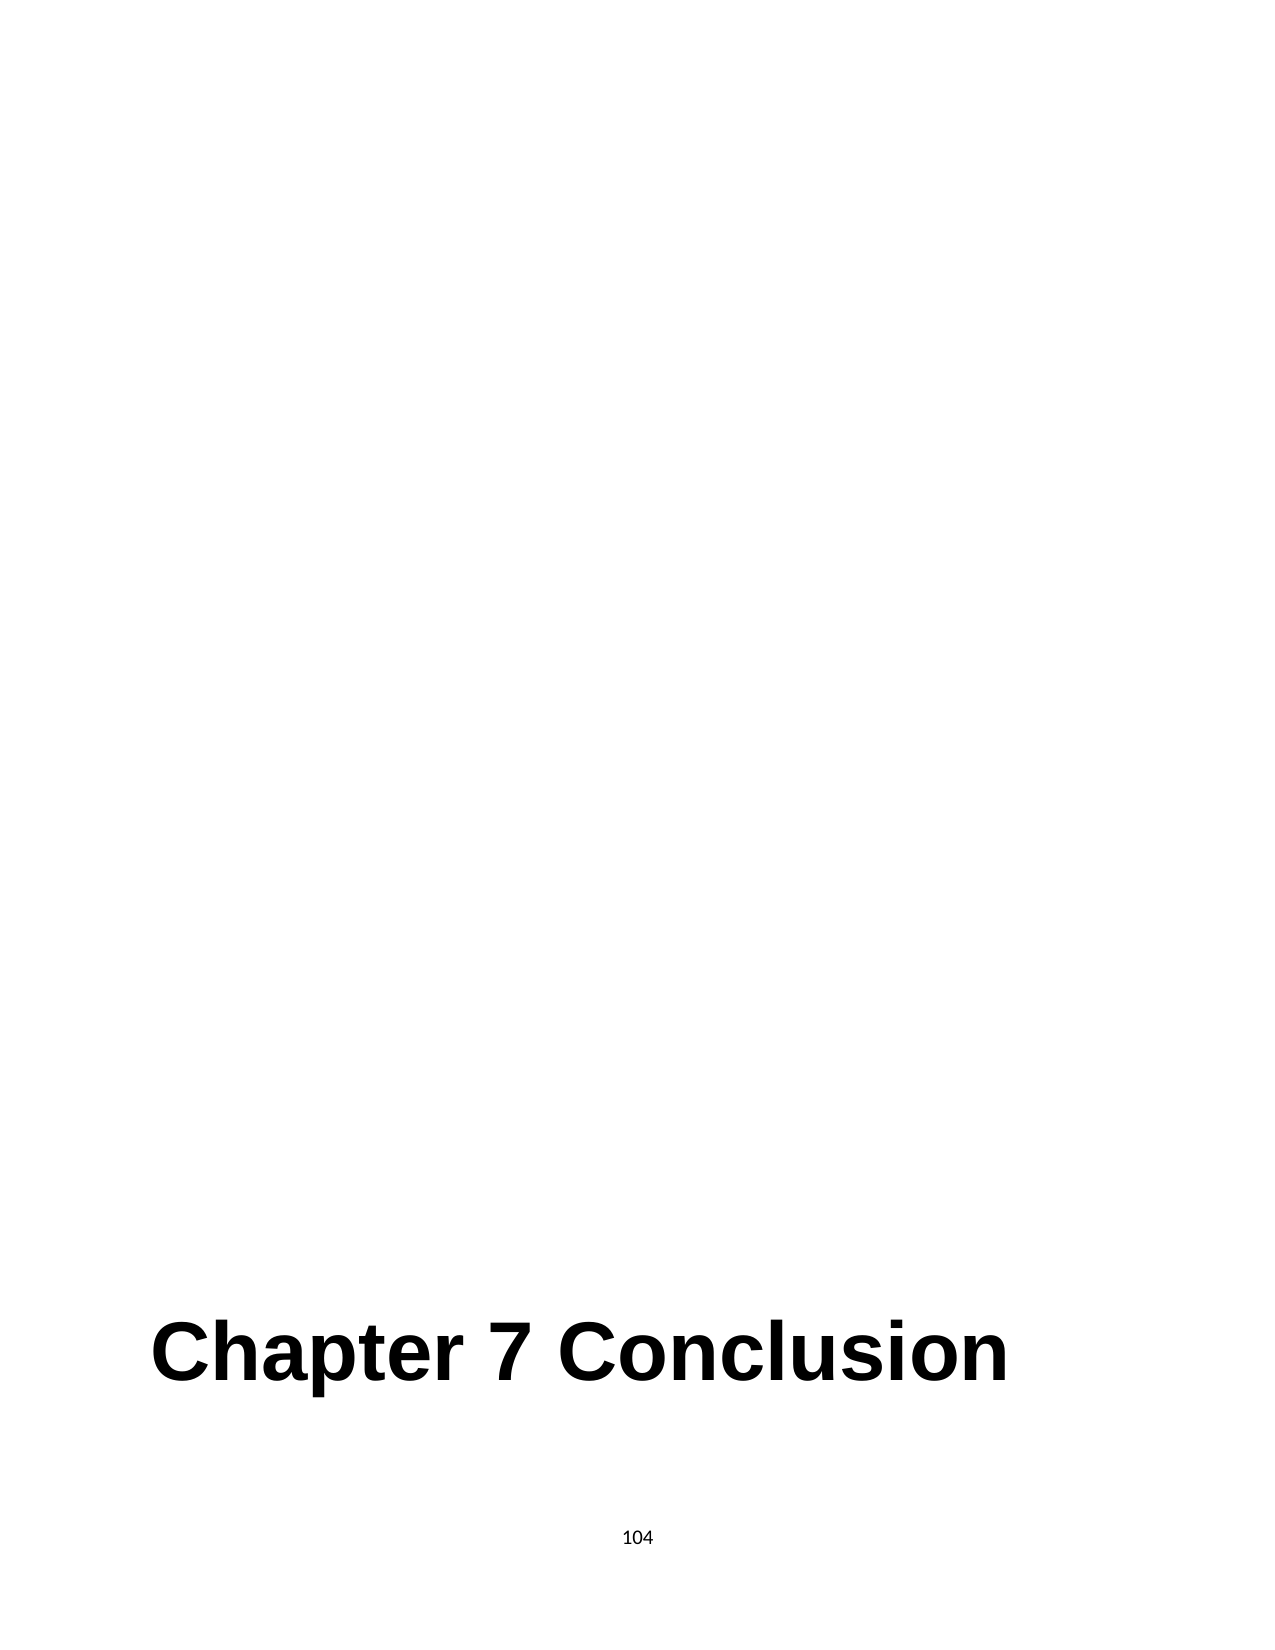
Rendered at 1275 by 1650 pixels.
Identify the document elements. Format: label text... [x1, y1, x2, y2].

subtitle Chapter 7 Conclusion [150, 1302, 1125, 1398]
